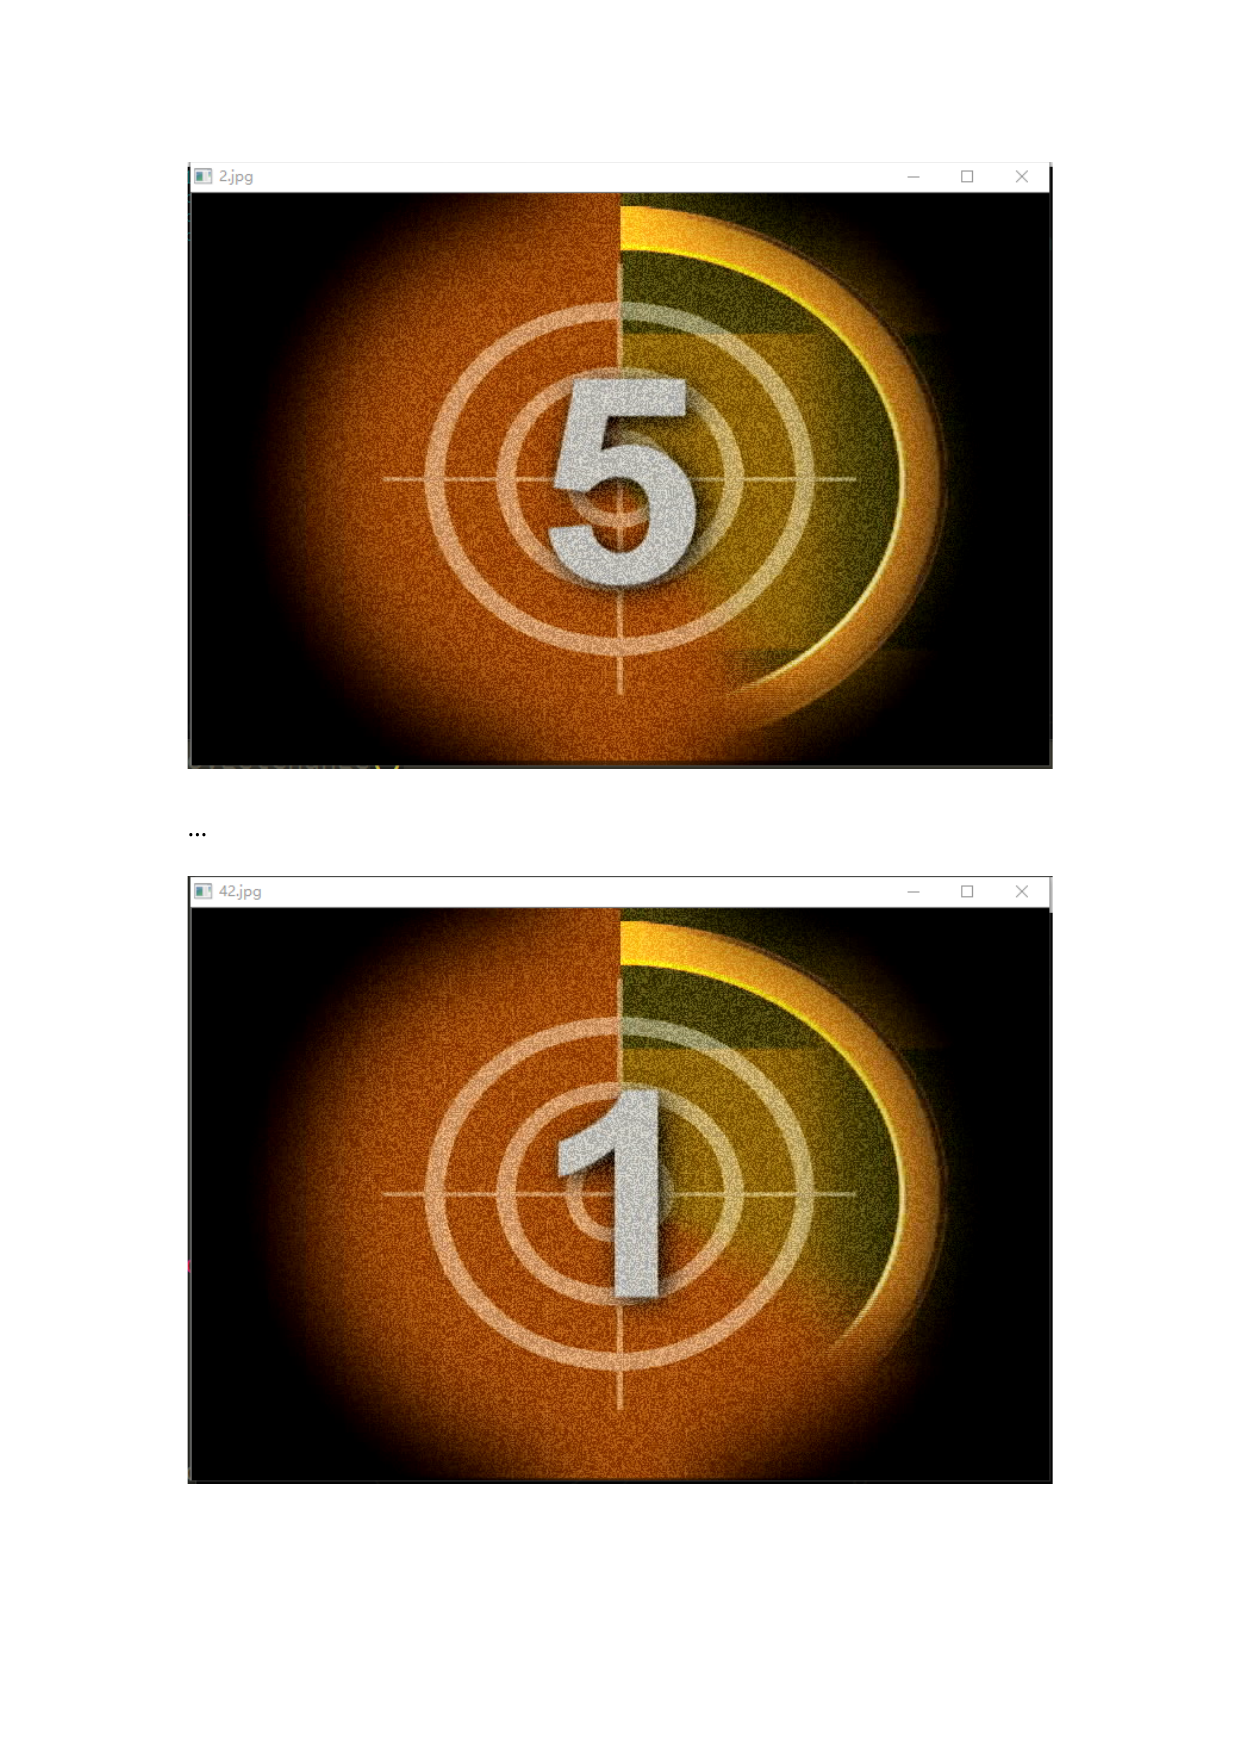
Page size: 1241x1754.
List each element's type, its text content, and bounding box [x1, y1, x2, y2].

picture [187, 162, 1053, 769]
picture [187, 876, 1053, 1484]
text … [187, 794, 1053, 859]
